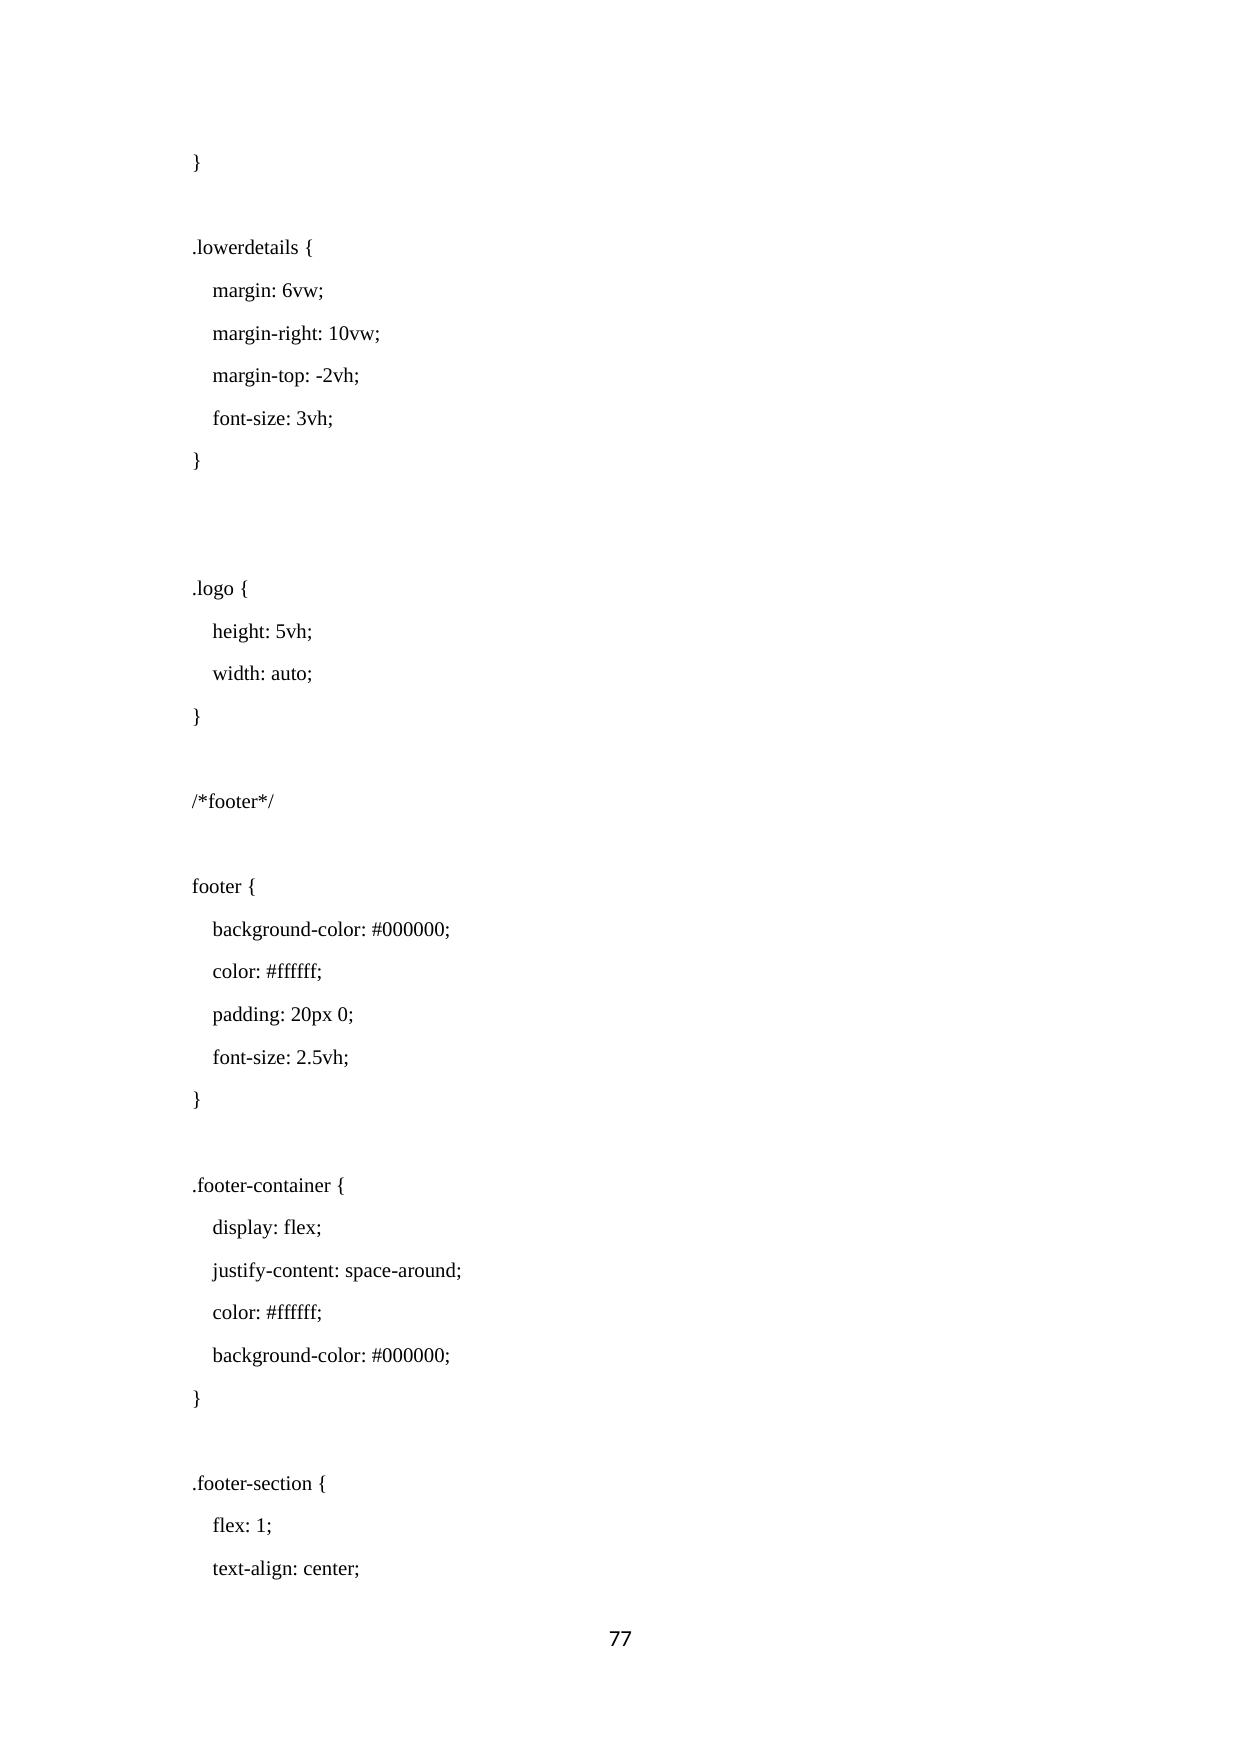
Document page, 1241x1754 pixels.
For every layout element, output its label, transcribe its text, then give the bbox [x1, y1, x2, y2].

text } [150, 1087, 1090, 1111]
text footer { [150, 874, 1090, 898]
text flex: 1; [150, 1513, 1090, 1537]
text height: 5vh; [150, 619, 1090, 643]
text margin-top: -2vh; [150, 363, 1090, 387]
text .logo { [150, 576, 1090, 600]
text font-size: 2.5vh; [150, 1045, 1090, 1069]
text /*footer*/ [150, 789, 1090, 813]
text justify-content: space-around; [150, 1258, 1090, 1282]
text .footer-section { [150, 1471, 1090, 1495]
text width: auto; [150, 661, 1090, 685]
text font-size: 3vh; [150, 406, 1090, 430]
text margin-right: 10vw; [150, 320, 1090, 344]
text } [150, 1386, 1090, 1409]
text .lowerdetails { [150, 235, 1090, 259]
text .footer-container { [150, 1172, 1090, 1197]
text text-align: center; [150, 1556, 1090, 1580]
text } [150, 150, 1090, 174]
text padding: 20px 0; [150, 1002, 1090, 1026]
text background-color: #000000; [150, 1343, 1090, 1367]
text color: #ffffff; [150, 959, 1090, 983]
text } [150, 704, 1090, 728]
text background-color: #000000; [150, 917, 1090, 941]
text margin: 6vw; [150, 278, 1090, 302]
text color: #ffffff; [150, 1300, 1090, 1324]
text } [150, 448, 1090, 472]
text display: flex; [150, 1215, 1090, 1239]
